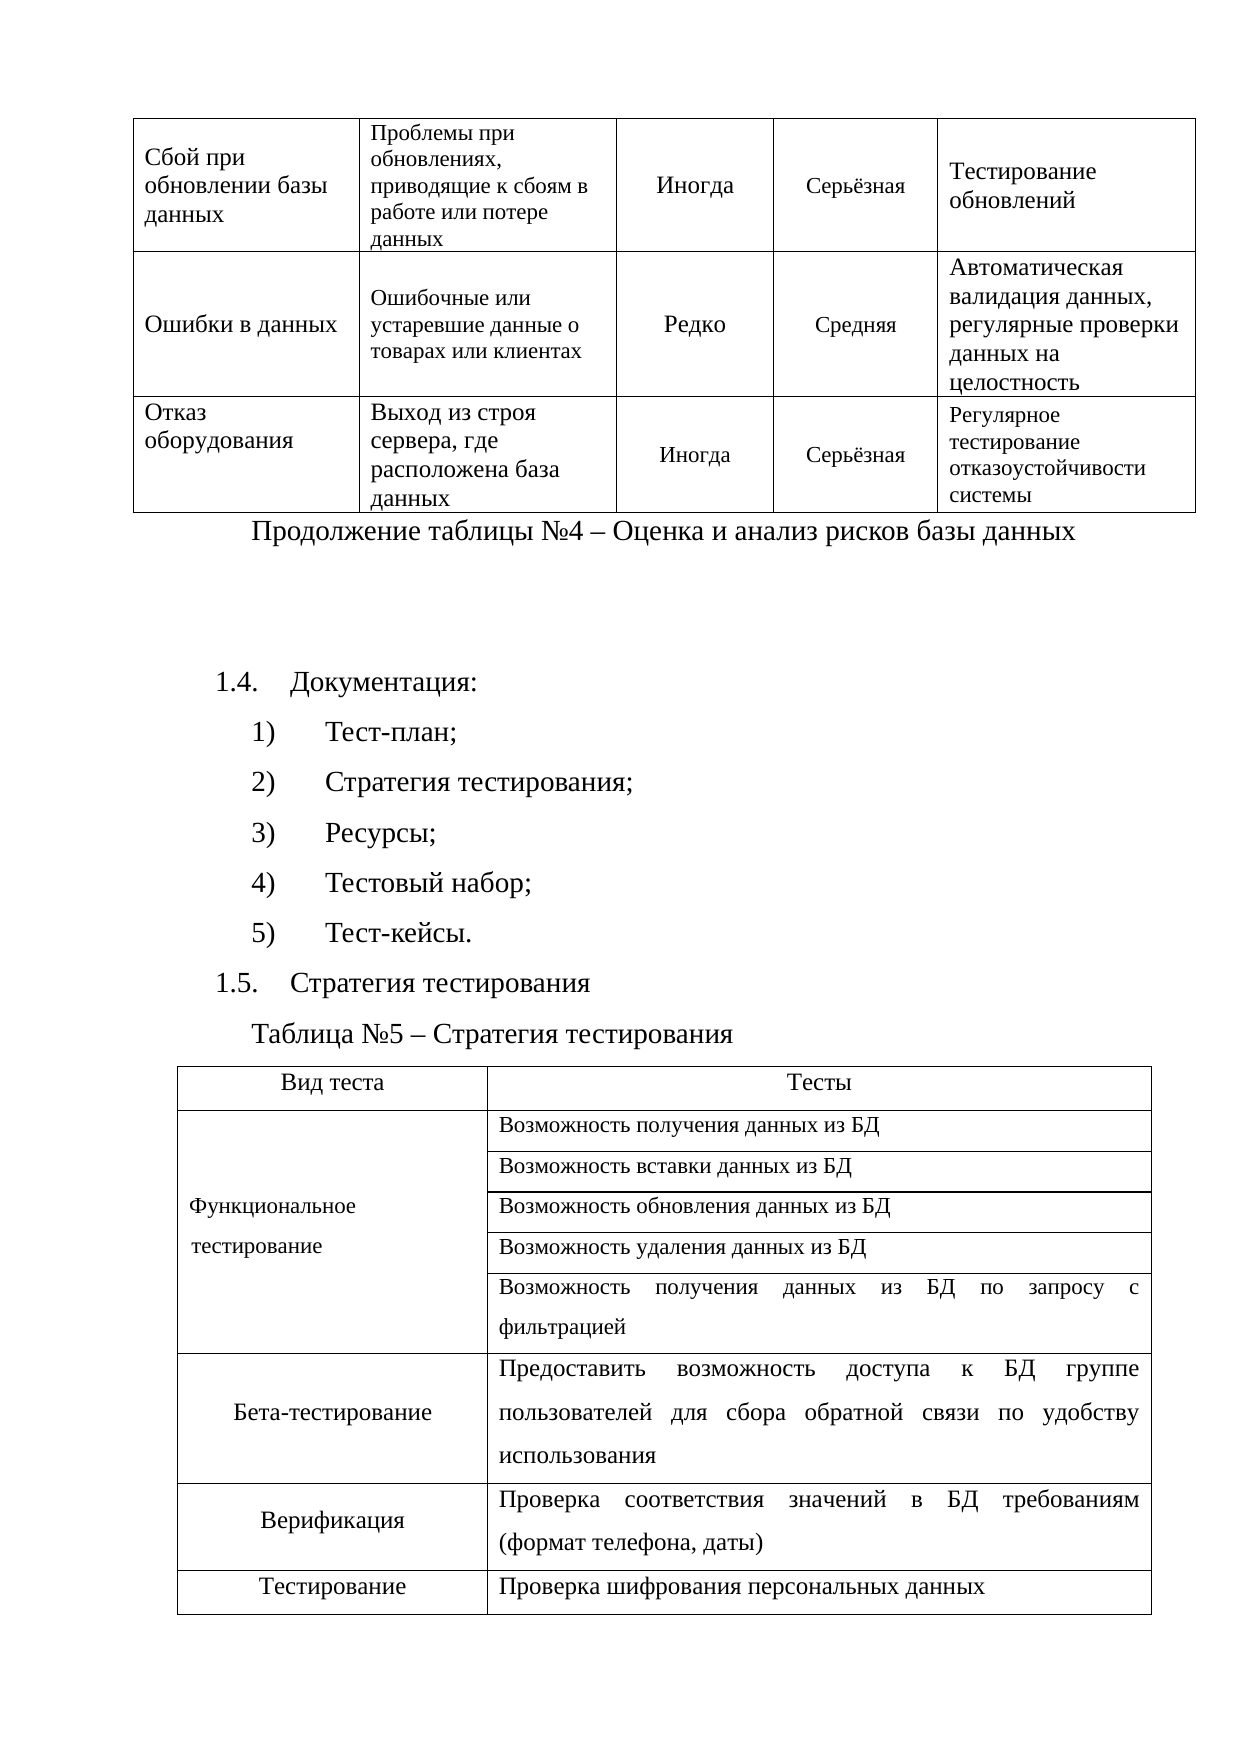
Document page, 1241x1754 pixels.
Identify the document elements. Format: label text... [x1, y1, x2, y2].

list Стратегия тестирования [215, 966, 1152, 999]
list Таблица №5 – Стратегия тестирования [177, 1016, 1152, 1049]
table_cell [178, 1571, 487, 1614]
table_cell Серьёзная [774, 397, 937, 512]
table_header Сбой при обновлении базы данных [134, 119, 359, 251]
list Продолжение таблицы №4 – Оценка и анализ рисков базы данных [177, 513, 1152, 546]
list Документация: [215, 664, 1152, 697]
list Тест-кейсы. [251, 915, 1152, 949]
table_cell Ошибки в данных [134, 252, 359, 396]
table_header Тестирование обновлений [938, 119, 1195, 251]
table_header Серьёзная [774, 119, 937, 251]
table_header Тесты [488, 1067, 1151, 1110]
table_cell Возможность обновления данных из БД [488, 1193, 1151, 1232]
table_cell Ошибочные или устаревшие данные о товарах или клиентах [360, 252, 616, 396]
table_cell Бета-тестирование [178, 1354, 487, 1483]
table_header Проблемы при обновлениях, приводящие к сбоям в работе или потере данных [360, 119, 616, 251]
list Тестовый набор; [251, 865, 1152, 898]
table_cell Отказ оборудования [134, 397, 359, 512]
table_header Иногда [617, 119, 773, 251]
table_cell Автоматическая валидация данных, регулярные проверки данных на целостность [938, 252, 1195, 396]
table_cell Проверка соответствия значений в БД требованиям (формат телефона, даты) [488, 1484, 1151, 1570]
table_cell Регулярное тестирование отказоустойчивости системы [938, 397, 1195, 512]
table_cell Иногда [617, 397, 773, 512]
table_cell Проверка шифрования персональных данных [488, 1571, 1151, 1614]
list Тест-план; [251, 714, 1152, 748]
table_cell Предоставить возможность доступа к БД группе пользователей для сбора обратной связи по удобству использования [488, 1354, 1151, 1483]
table_cell Функциональное тестирование [178, 1111, 487, 1352]
table_cell Редко [617, 252, 773, 396]
table_cell Выход из строя сервера, где расположена база данных [360, 397, 616, 512]
table_header Вид теста [178, 1067, 487, 1110]
table_cell Возможность получения данных из БД [488, 1111, 1151, 1151]
table_cell Возможность вставки данных из БД [488, 1152, 1151, 1191]
table_cell Средняя [774, 252, 937, 396]
list Стратегия тестирования; [251, 764, 1152, 798]
list Ресурсы; [251, 815, 1152, 848]
table_cell Верификация [178, 1484, 487, 1570]
table_cell Возможность удаления данных из БД [488, 1233, 1151, 1272]
table_cell Возможность получения данных из БД по запросу с фильтрацией [488, 1274, 1151, 1352]
